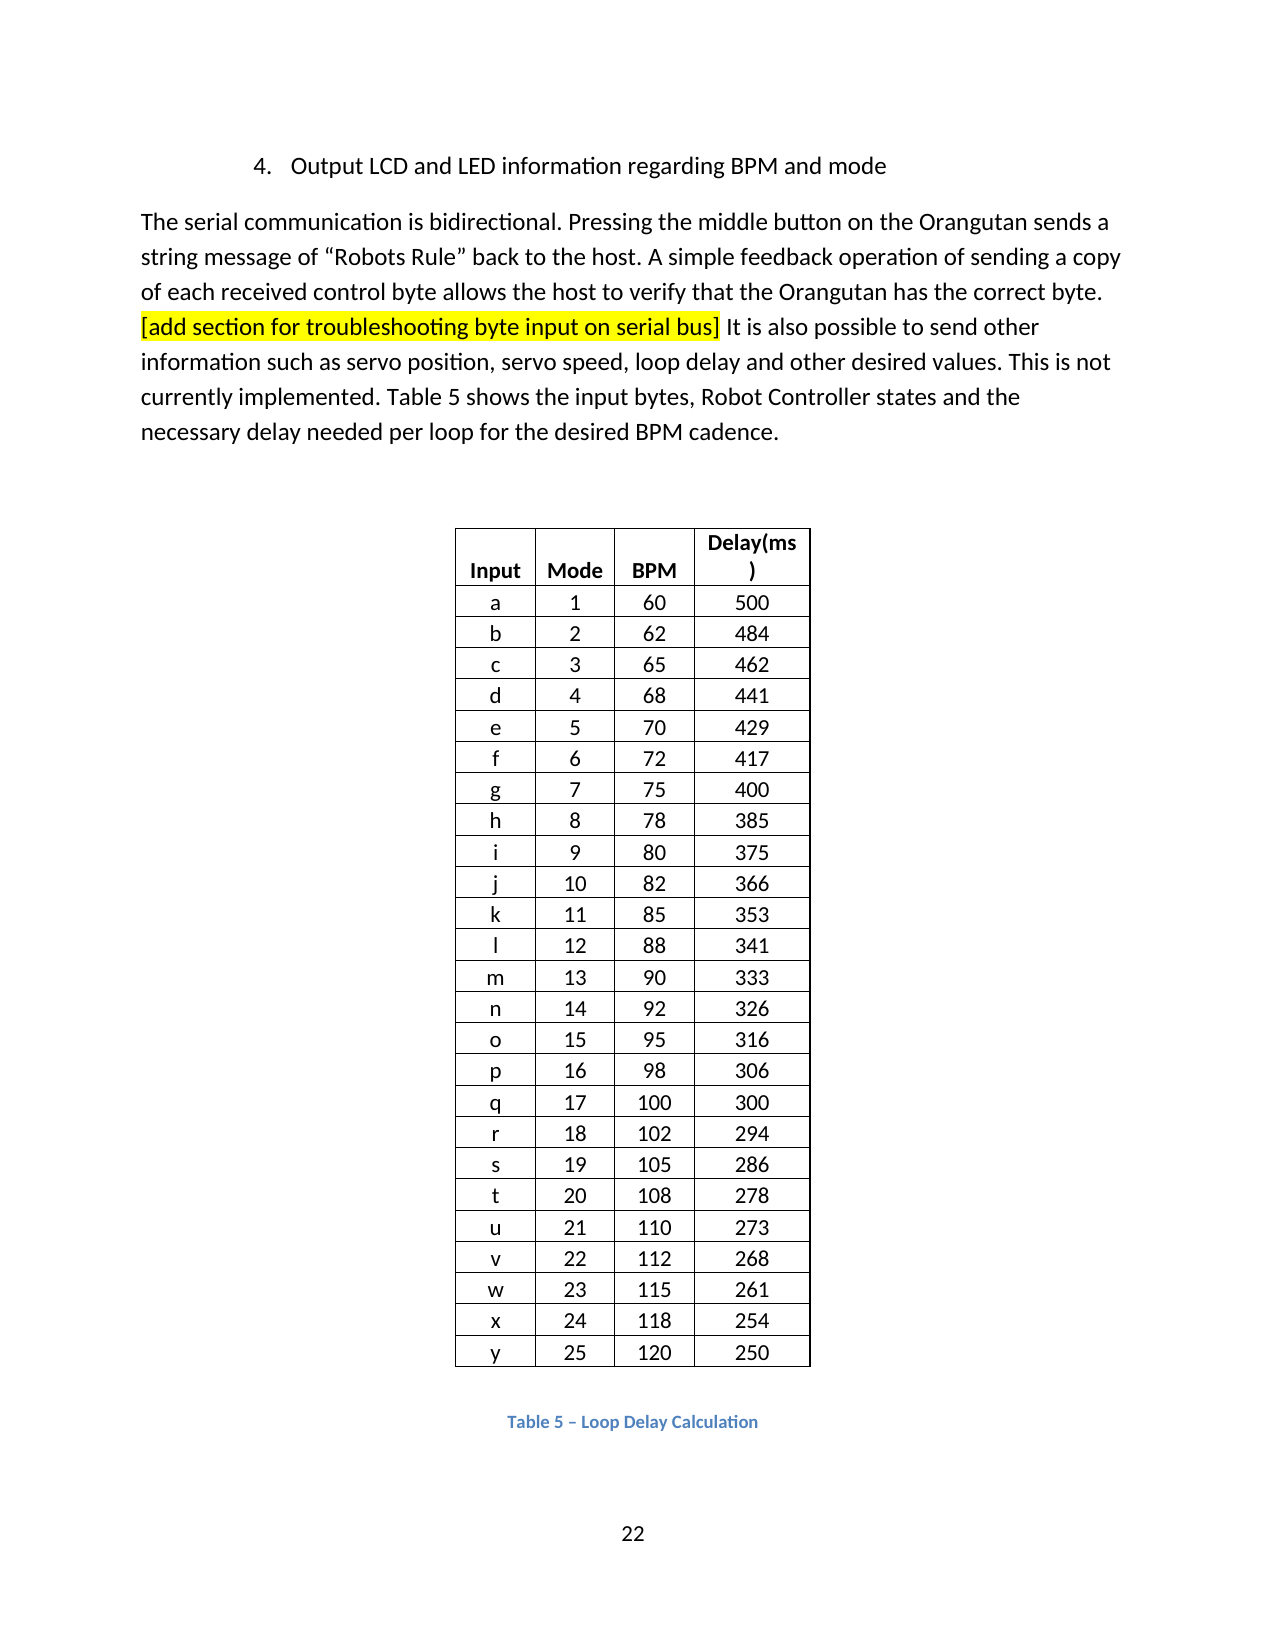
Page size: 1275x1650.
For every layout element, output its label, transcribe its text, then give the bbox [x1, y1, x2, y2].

table_cell 366 [695, 867, 809, 897]
table_cell 11 [536, 898, 614, 928]
table_cell h [456, 804, 535, 834]
table_cell p [456, 1054, 535, 1084]
table_cell y [456, 1336, 535, 1366]
table_cell x [456, 1304, 535, 1334]
table_cell 429 [695, 711, 809, 741]
table_cell 82 [615, 867, 694, 897]
table_cell 4 [536, 679, 614, 709]
table_cell 400 [695, 773, 809, 803]
table_cell l [456, 929, 535, 959]
table_cell e [456, 711, 535, 741]
table_cell 6 [536, 742, 614, 772]
table_cell 273 [695, 1211, 809, 1241]
table_cell w [456, 1273, 535, 1303]
table_cell 72 [615, 742, 694, 772]
table_cell 95 [615, 1023, 694, 1053]
table_cell 85 [615, 898, 694, 928]
table_cell 105 [615, 1148, 694, 1178]
table_header Mode [536, 529, 614, 584]
table_cell 385 [695, 804, 809, 834]
table_cell 278 [695, 1179, 809, 1209]
table_cell 78 [615, 804, 694, 834]
table_cell g [456, 773, 535, 803]
table_cell 15 [536, 1023, 614, 1053]
table_cell 22 [536, 1242, 614, 1272]
table_cell o [456, 1023, 535, 1053]
table_cell 300 [695, 1086, 809, 1116]
table_cell 10 [536, 867, 614, 897]
table_cell 108 [615, 1179, 694, 1209]
table_cell s [456, 1148, 535, 1178]
table_cell 112 [615, 1242, 694, 1272]
table_cell 110 [615, 1211, 694, 1241]
table_cell 12 [536, 929, 614, 959]
table_cell 5 [536, 711, 614, 741]
table_cell 68 [615, 679, 694, 709]
table_cell 14 [536, 992, 614, 1022]
table_cell 88 [615, 929, 694, 959]
table_header Input [456, 529, 535, 584]
table_cell u [456, 1211, 535, 1241]
table_cell 13 [536, 961, 614, 991]
table_cell d [456, 679, 535, 709]
table_cell 341 [695, 929, 809, 959]
table_cell 1 [536, 586, 614, 616]
table_cell 17 [536, 1086, 614, 1116]
table_cell 102 [615, 1117, 694, 1147]
table_cell 65 [615, 648, 694, 678]
table_cell 23 [536, 1273, 614, 1303]
table_cell 306 [695, 1054, 809, 1084]
table_cell 118 [615, 1304, 694, 1334]
table_cell 80 [615, 836, 694, 866]
table_cell r [456, 1117, 535, 1147]
table_header BPM [615, 529, 694, 584]
table_cell 441 [695, 679, 809, 709]
table_cell 417 [695, 742, 809, 772]
table_cell 100 [615, 1086, 694, 1116]
table_cell 25 [536, 1336, 614, 1366]
table_cell 70 [615, 711, 694, 741]
table_cell a [456, 586, 535, 616]
table_header Delay(ms) [695, 529, 809, 584]
table_cell q [456, 1086, 535, 1116]
table_cell 18 [536, 1117, 614, 1147]
table_cell 250 [695, 1336, 809, 1366]
table_cell 115 [615, 1273, 694, 1303]
table_cell 2 [536, 617, 614, 647]
table_cell b [456, 617, 535, 647]
table_cell 294 [695, 1117, 809, 1147]
table_cell 20 [536, 1179, 614, 1209]
table_cell 19 [536, 1148, 614, 1178]
table_cell 3 [536, 648, 614, 678]
table_cell j [456, 867, 535, 897]
text The serial communication is bidirectional. Pressing the middle button on the Orangutan sends a string message of “Robots Rule” back to the host. A simple feedback operation of sending a copy of each received control byte allows the host to verify that the Orangutan has the correct byte. [add section for troubleshooting byte input on serial bus] It is also possible to send other information such as servo position, servo speed, loop delay and other desired values. This is not currently implemented. Table 5 shows the input bytes, Robot Controller states and the necessary delay needed per loop for the desired BPM cadence. [141, 206, 1125, 446]
table_cell 75 [615, 773, 694, 803]
table_cell i [456, 836, 535, 866]
table_cell 62 [615, 617, 694, 647]
table_cell c [456, 648, 535, 678]
table_cell 120 [615, 1336, 694, 1366]
table_cell k [456, 898, 535, 928]
table_cell 333 [695, 961, 809, 991]
table_cell 90 [615, 961, 694, 991]
table_cell 92 [615, 992, 694, 1022]
table_cell 353 [695, 898, 809, 928]
table_cell v [456, 1242, 535, 1272]
table_cell 261 [695, 1273, 809, 1303]
table_cell 16 [536, 1054, 614, 1084]
table_cell m [456, 961, 535, 991]
table_cell 60 [615, 586, 694, 616]
table_cell t [456, 1179, 535, 1209]
table_cell 316 [695, 1023, 809, 1053]
table_cell 500 [695, 586, 809, 616]
list Output LCD and LED information regarding BPM and mode [253, 150, 1125, 181]
table_cell 268 [695, 1242, 809, 1272]
table_cell 286 [695, 1148, 809, 1178]
table_cell 9 [536, 836, 614, 866]
table_cell 7 [536, 773, 614, 803]
table_cell 254 [695, 1304, 809, 1334]
table_cell 24 [536, 1304, 614, 1334]
table_cell 484 [695, 617, 809, 647]
table_cell 375 [695, 836, 809, 866]
table_cell n [456, 992, 535, 1022]
table_cell 21 [536, 1211, 614, 1241]
table_cell 326 [695, 992, 809, 1022]
table_cell 462 [695, 648, 809, 678]
table_cell f [456, 742, 535, 772]
table_cell 8 [536, 804, 614, 834]
table_cell 98 [615, 1054, 694, 1084]
